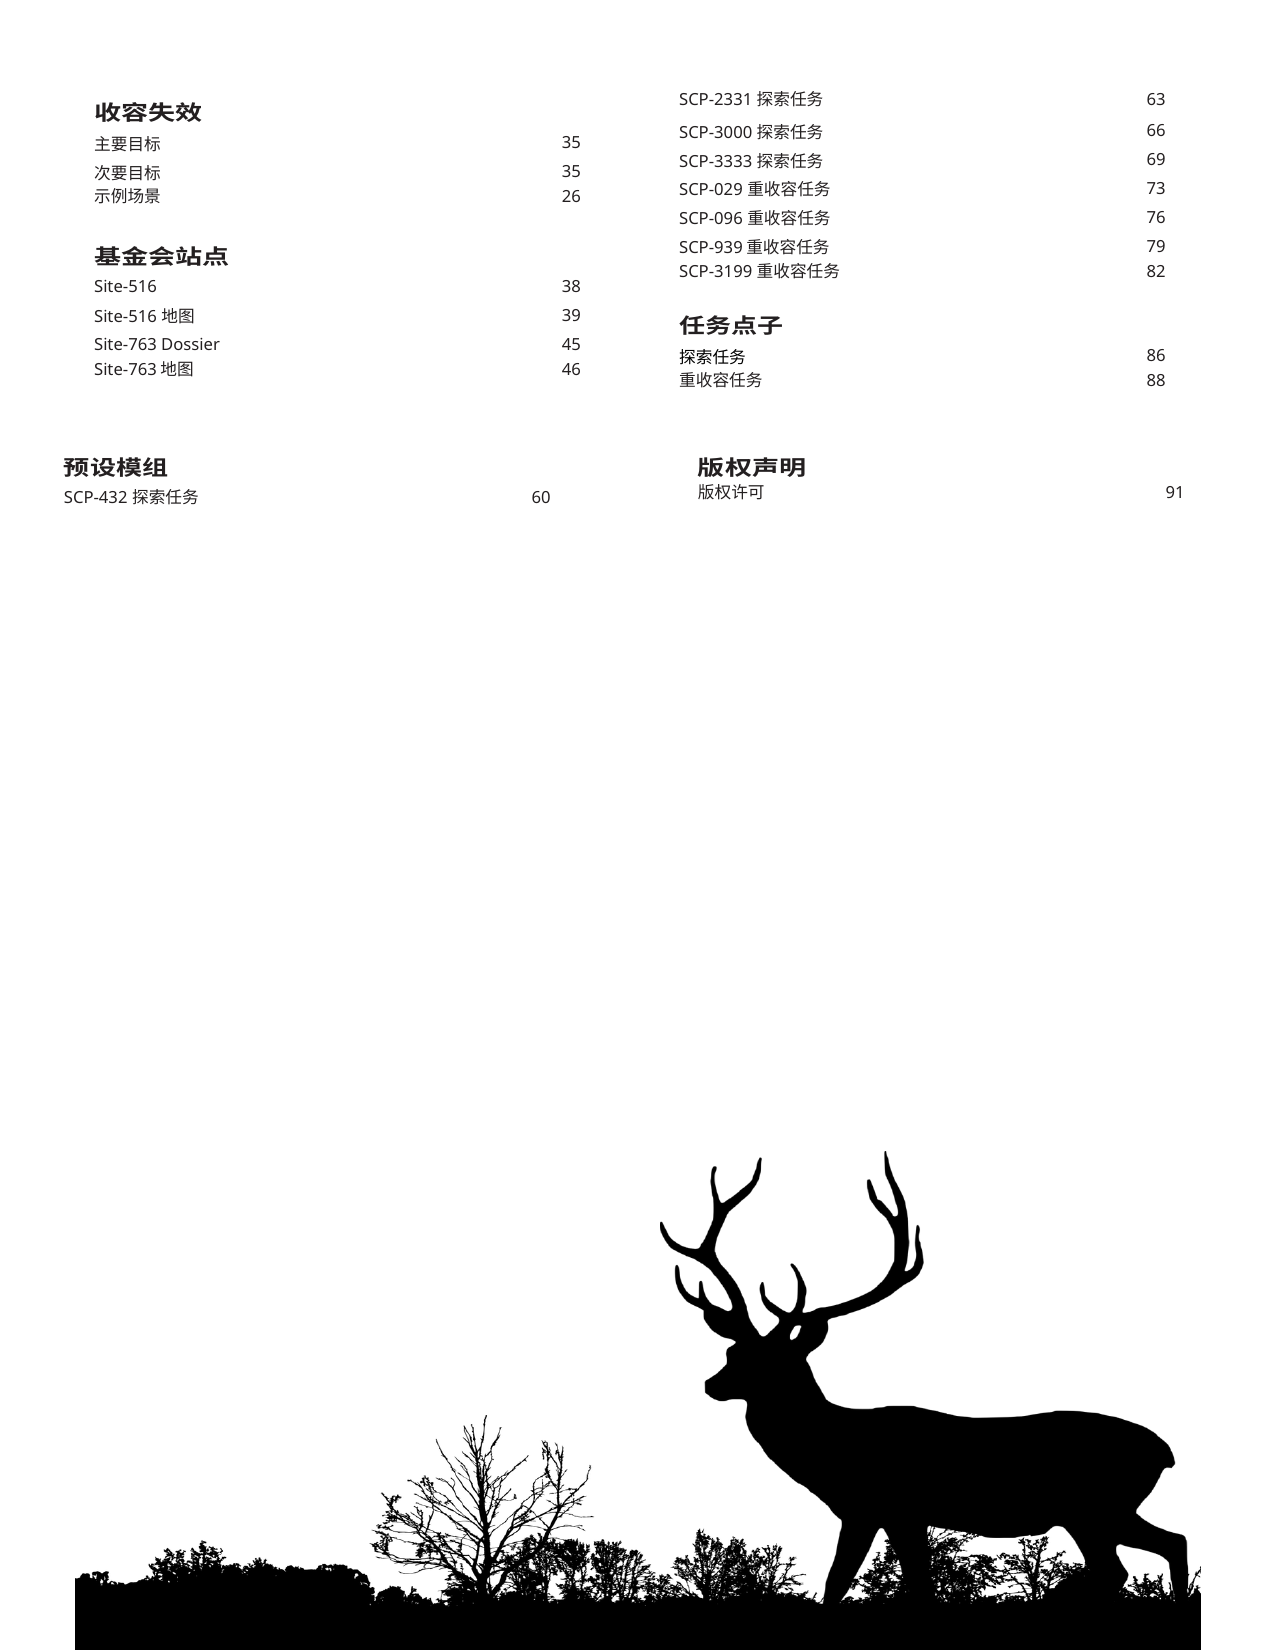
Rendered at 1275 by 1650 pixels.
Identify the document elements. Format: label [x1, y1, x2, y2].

picture [75, 1151, 1201, 1650]
